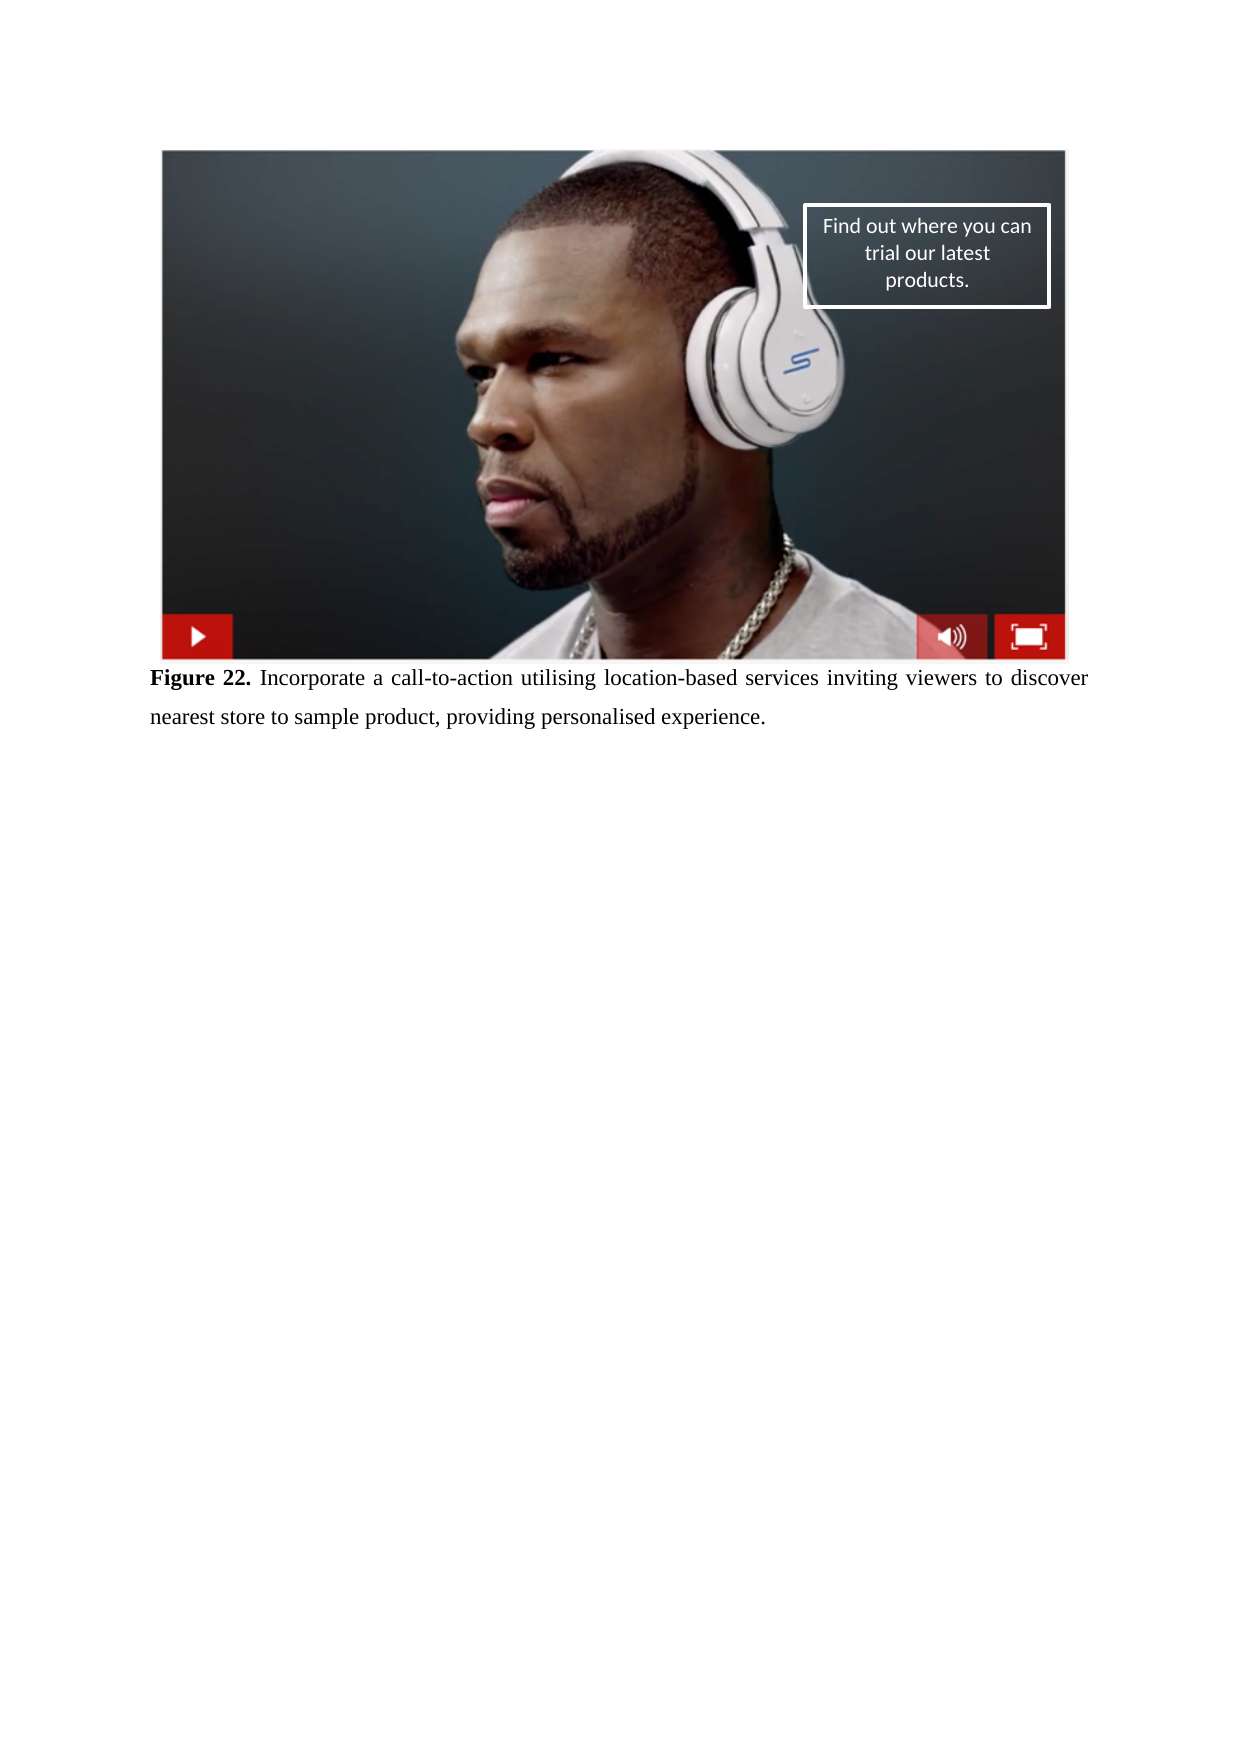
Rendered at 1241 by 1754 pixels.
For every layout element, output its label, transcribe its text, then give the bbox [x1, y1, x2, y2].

picture [160, 149, 1069, 664]
